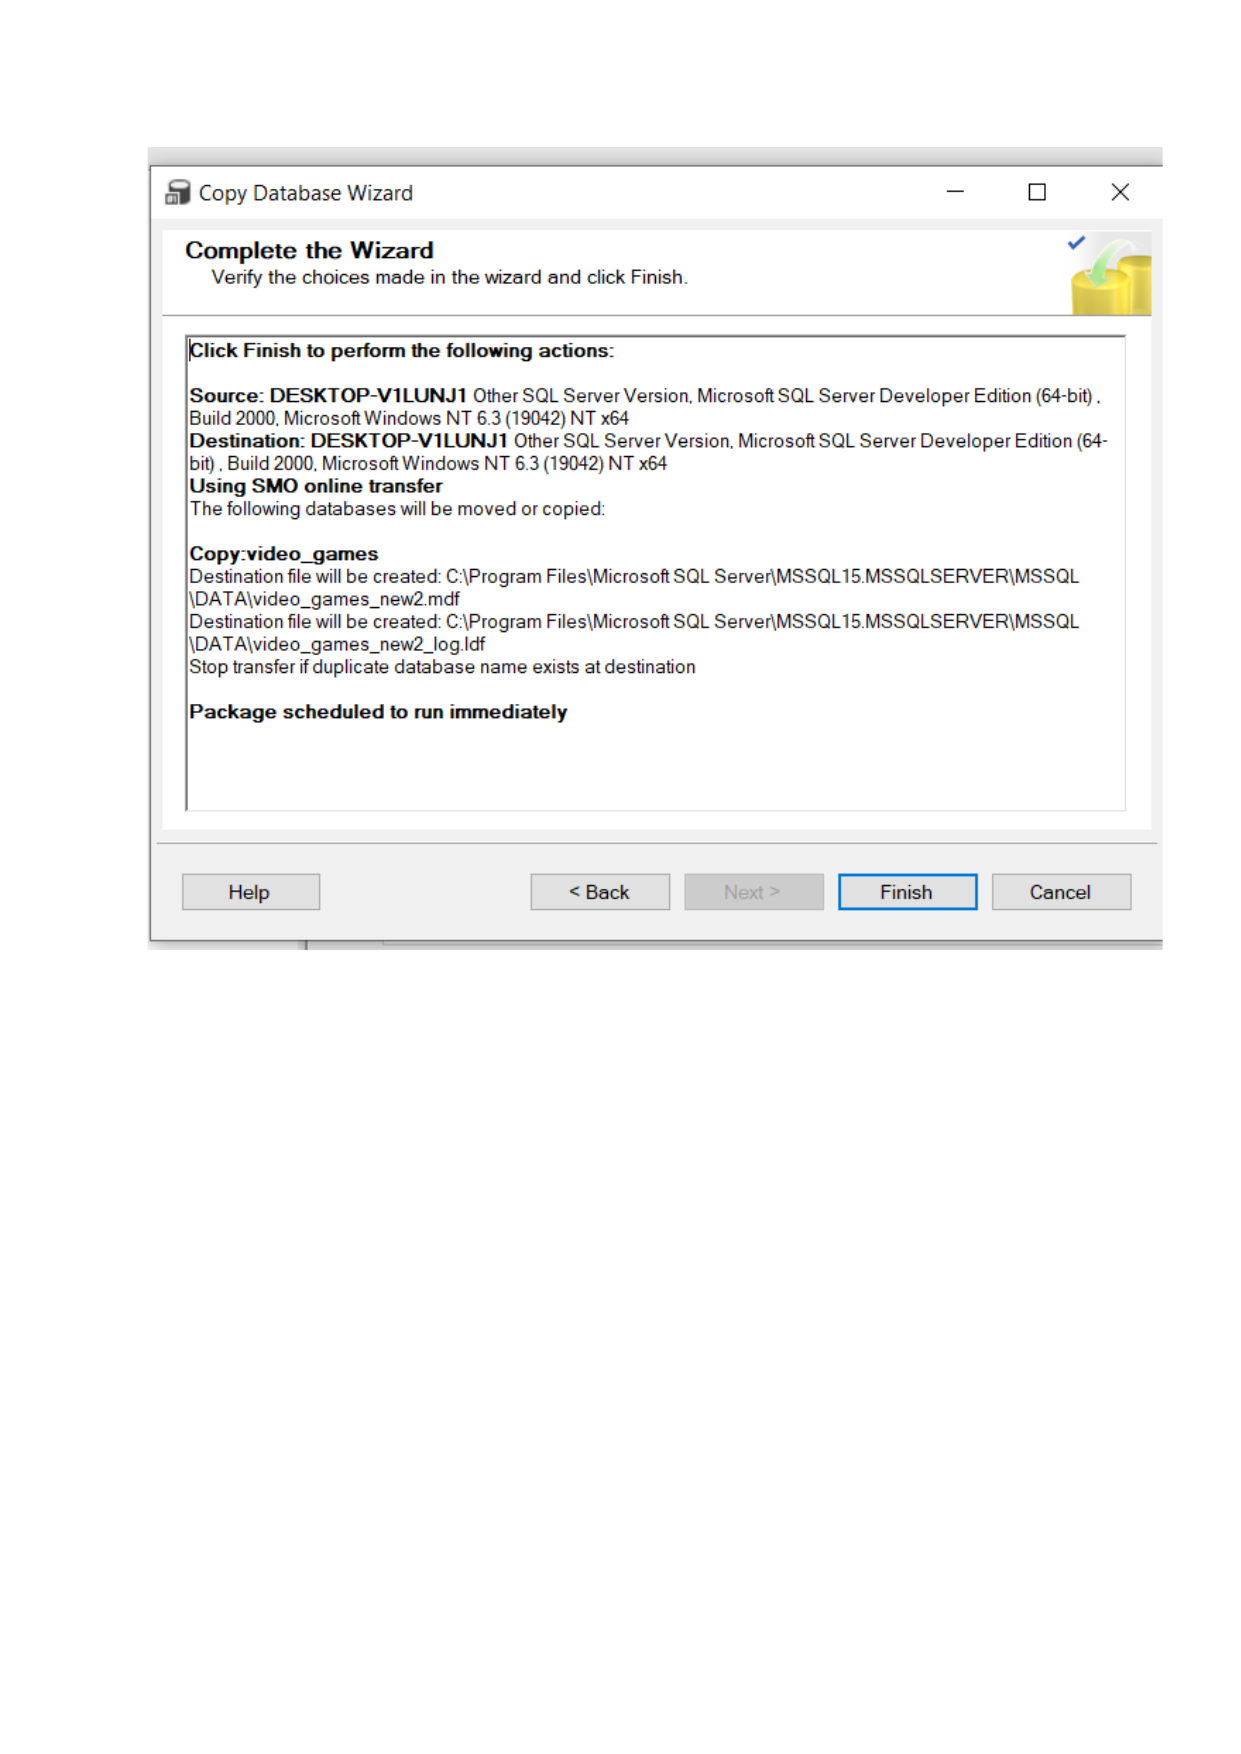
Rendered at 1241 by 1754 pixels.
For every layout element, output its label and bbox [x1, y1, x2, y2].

picture [147, 147, 1163, 950]
